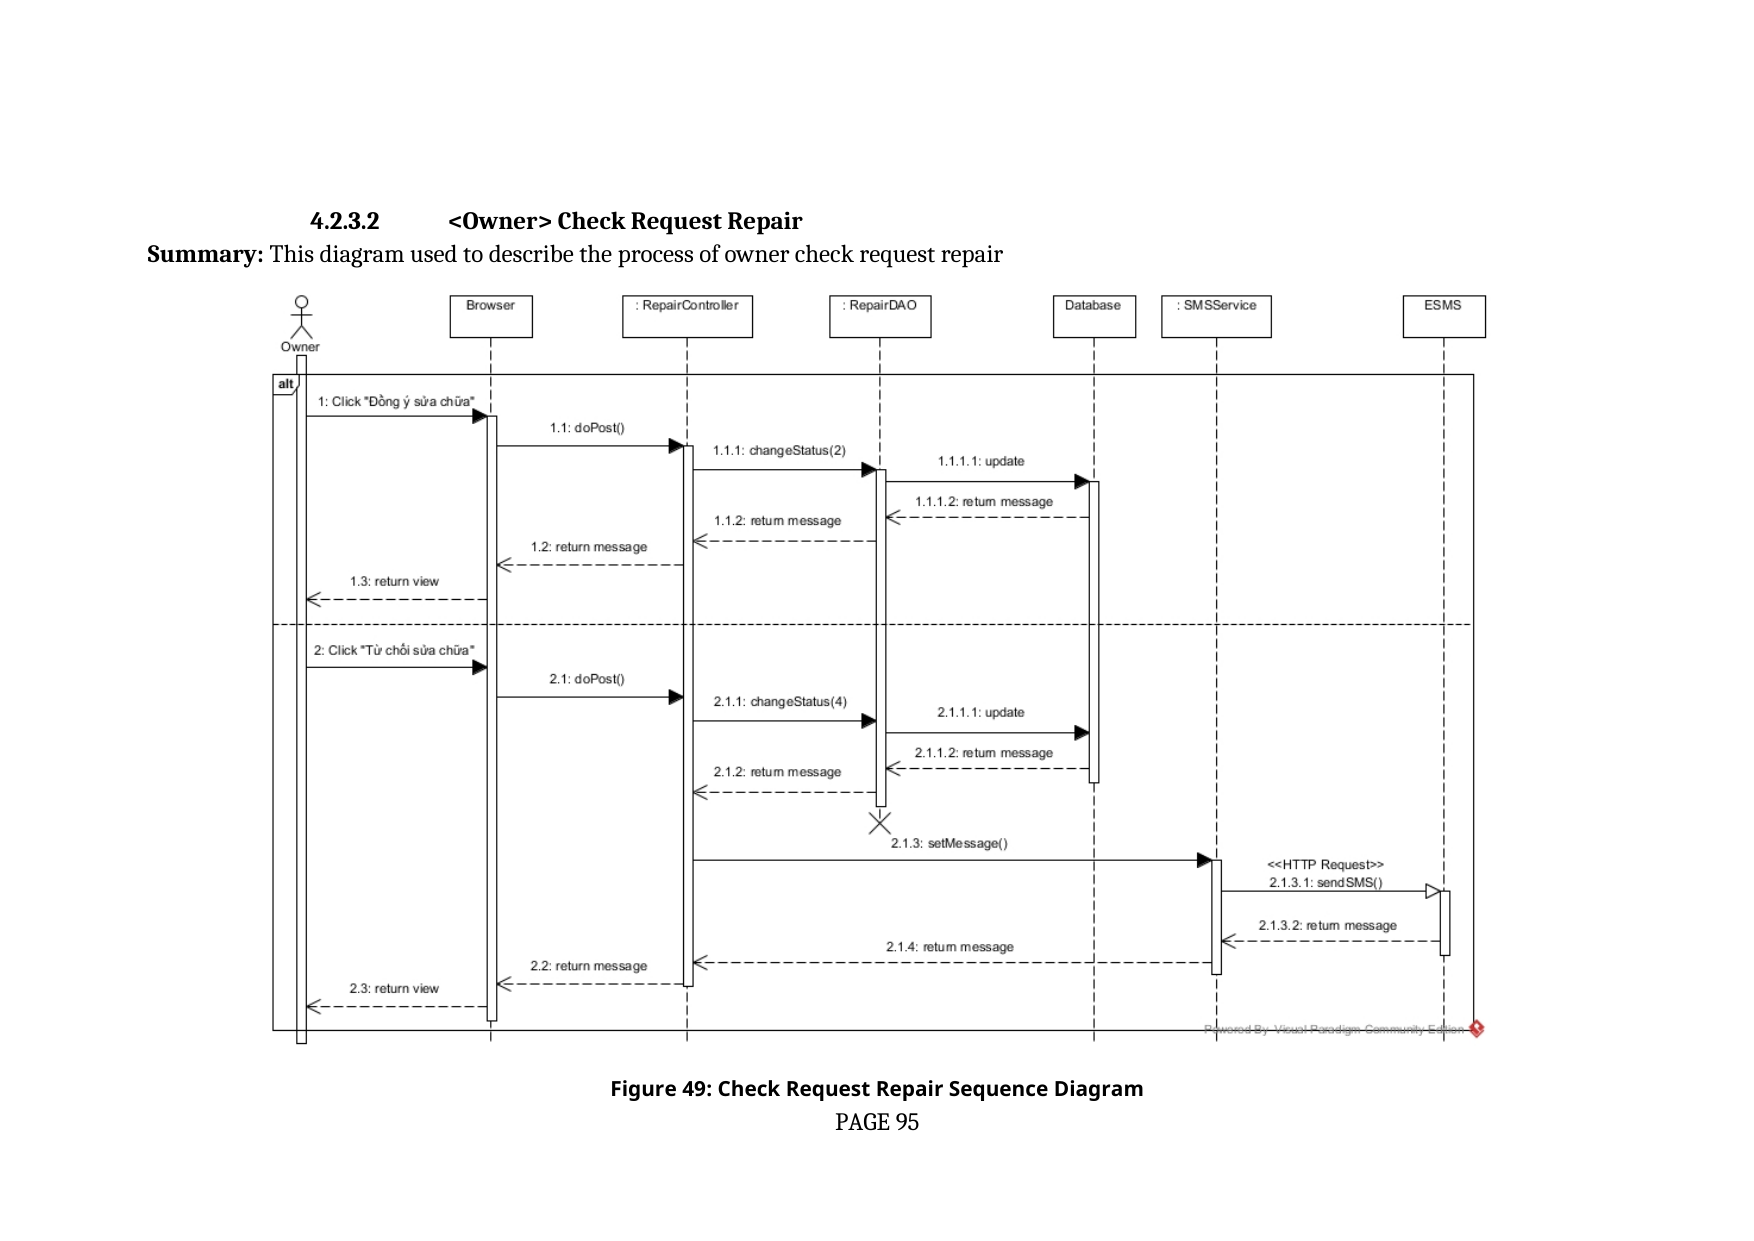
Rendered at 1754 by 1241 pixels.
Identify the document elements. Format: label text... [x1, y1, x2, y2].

subtitle <Owner> Check Request Repair [310, 207, 1606, 236]
picture [263, 293, 1491, 1049]
text Summary: This diagram used to describe the process of owner check request repair [148, 240, 1606, 268]
